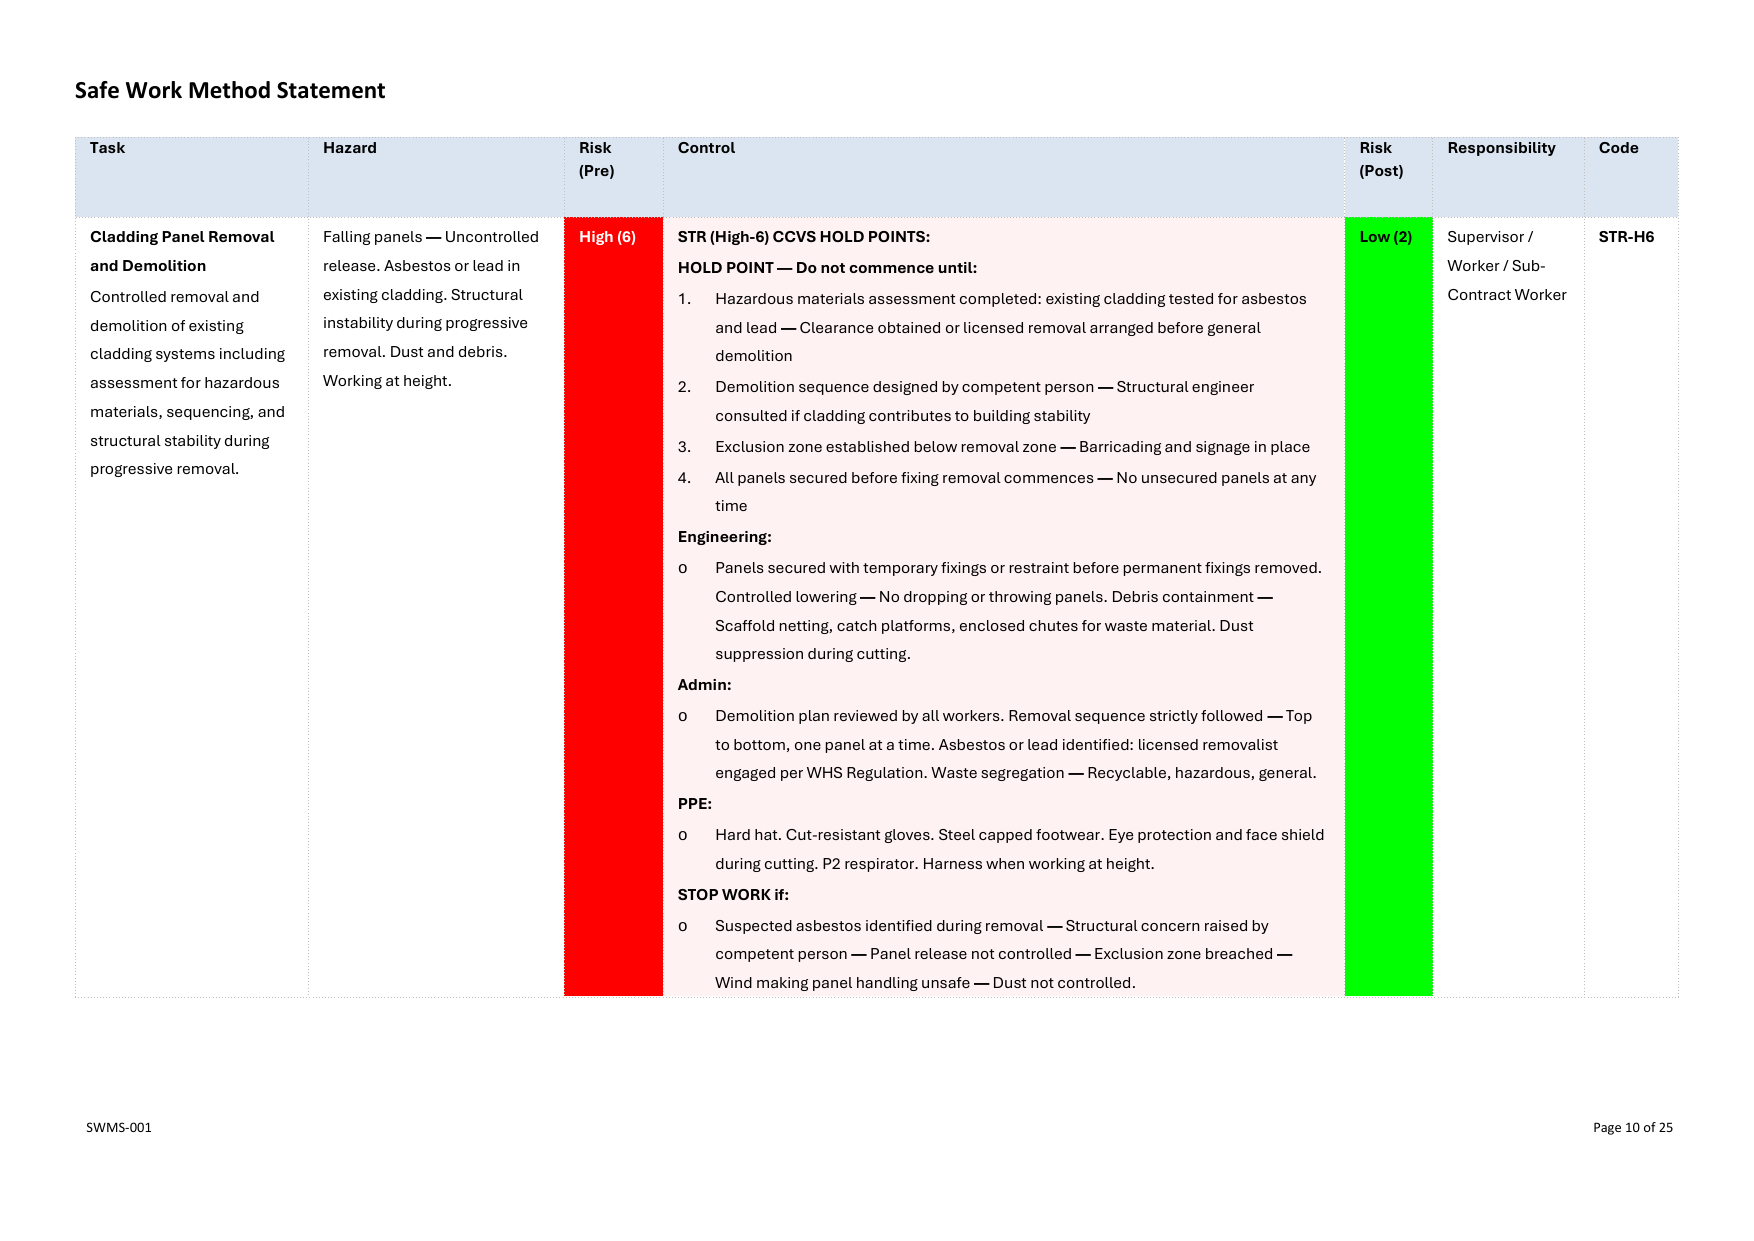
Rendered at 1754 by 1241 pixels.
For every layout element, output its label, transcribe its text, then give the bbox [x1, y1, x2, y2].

table_cell STR (High-6) CCVS HOLD POINTS: HOLD POINT — Do not commence until: Hazardous materials assessment completed: existing cladding tested for asbestos and lead — Clearance obtained or licensed removal arranged before general demolition Demolition sequence designed by competent person — Structural engineer consulted if cladding contributes to building stability Exclusion zone established below removal zone — Barricading and signage in place All panels secured before fixing removal commences — No unsecured panels at any time Engineering: Panels secured with temporary fixings or restraint before permanent fixings removed. Controlled lowering — No dropping or throwing panels. Debris containment — Scaffold netting, catch platforms, enclosed chutes for waste material. Dust suppression during cutting. Admin: Demolition plan reviewed by all workers. Removal sequence strictly followed — Top to bottom, one panel at a time. Asbestos or lead identified: licensed removalist engaged per WHS Regulation. Waste segregation — Recyclable, hazardous, general. PPE: Hard hat. Cut-resistant gloves. Steel capped footwear. Eye protection and face shield during cutting. P2 respirator. Harness when working at height. STOP WORK if: Suspected asbestos identified during removal — Structural concern raised by competent person — Panel release not controlled — Exclusion zone breached — Wind making panel handling unsafe — Dust not controlled. [663, 217, 1344, 996]
table_header Code [1584, 137, 1678, 217]
table_cell Low (2) [1345, 217, 1433, 996]
table_header Hazard [308, 137, 564, 217]
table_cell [1433, 217, 1584, 996]
table_header Risk (Pre) [564, 137, 663, 217]
table_cell Cladding Panel Removal and Demolition Controlled removal and demolition of existing cladding systems including assessment for hazardous materials, sequencing, and structural stability during progressive removal. [75, 217, 308, 996]
table_header Responsibility [1433, 137, 1584, 217]
table_header Control [663, 137, 1344, 217]
table_header Risk (Post) [1345, 137, 1433, 217]
table_header Task [75, 137, 308, 217]
table_cell Falling panels — Uncontrolled release. Asbestos or lead in existing cladding. Structural instability during progressive removal. Dust and debris. Working at height. [308, 217, 564, 996]
table_cell STR-H6 [1584, 217, 1678, 996]
table_cell High (6) [564, 217, 663, 996]
